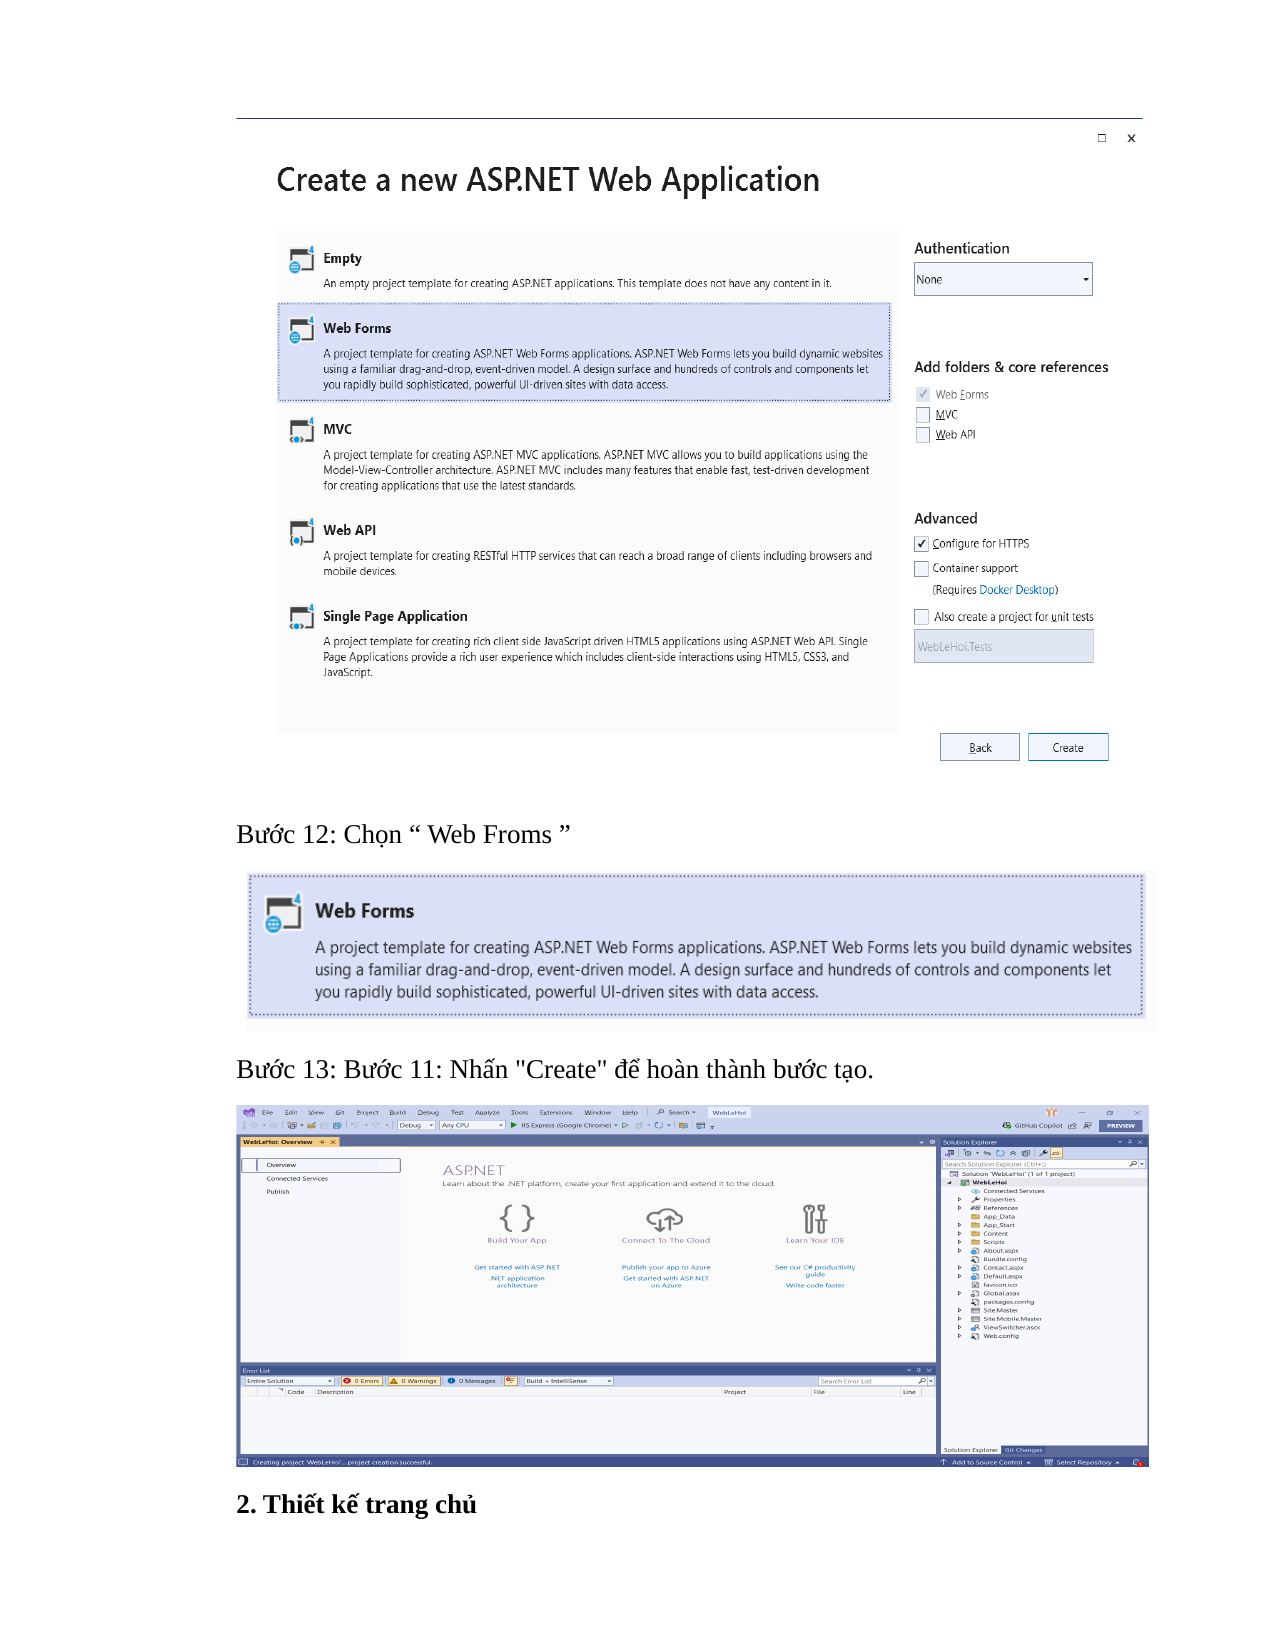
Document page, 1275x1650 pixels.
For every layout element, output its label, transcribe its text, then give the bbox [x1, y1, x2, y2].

text Bước 12: Chọn “ Web Froms ” [177, 818, 1157, 849]
picture [236, 118, 1143, 797]
picture [236, 1105, 1149, 1467]
picture [236, 870, 1158, 1032]
text Bước 13: Bước 11: Nhấn "Create" để hoàn thành bước tạo. [177, 1053, 1157, 1084]
text 2. Thiết kế trang chủ [177, 1488, 1157, 1520]
